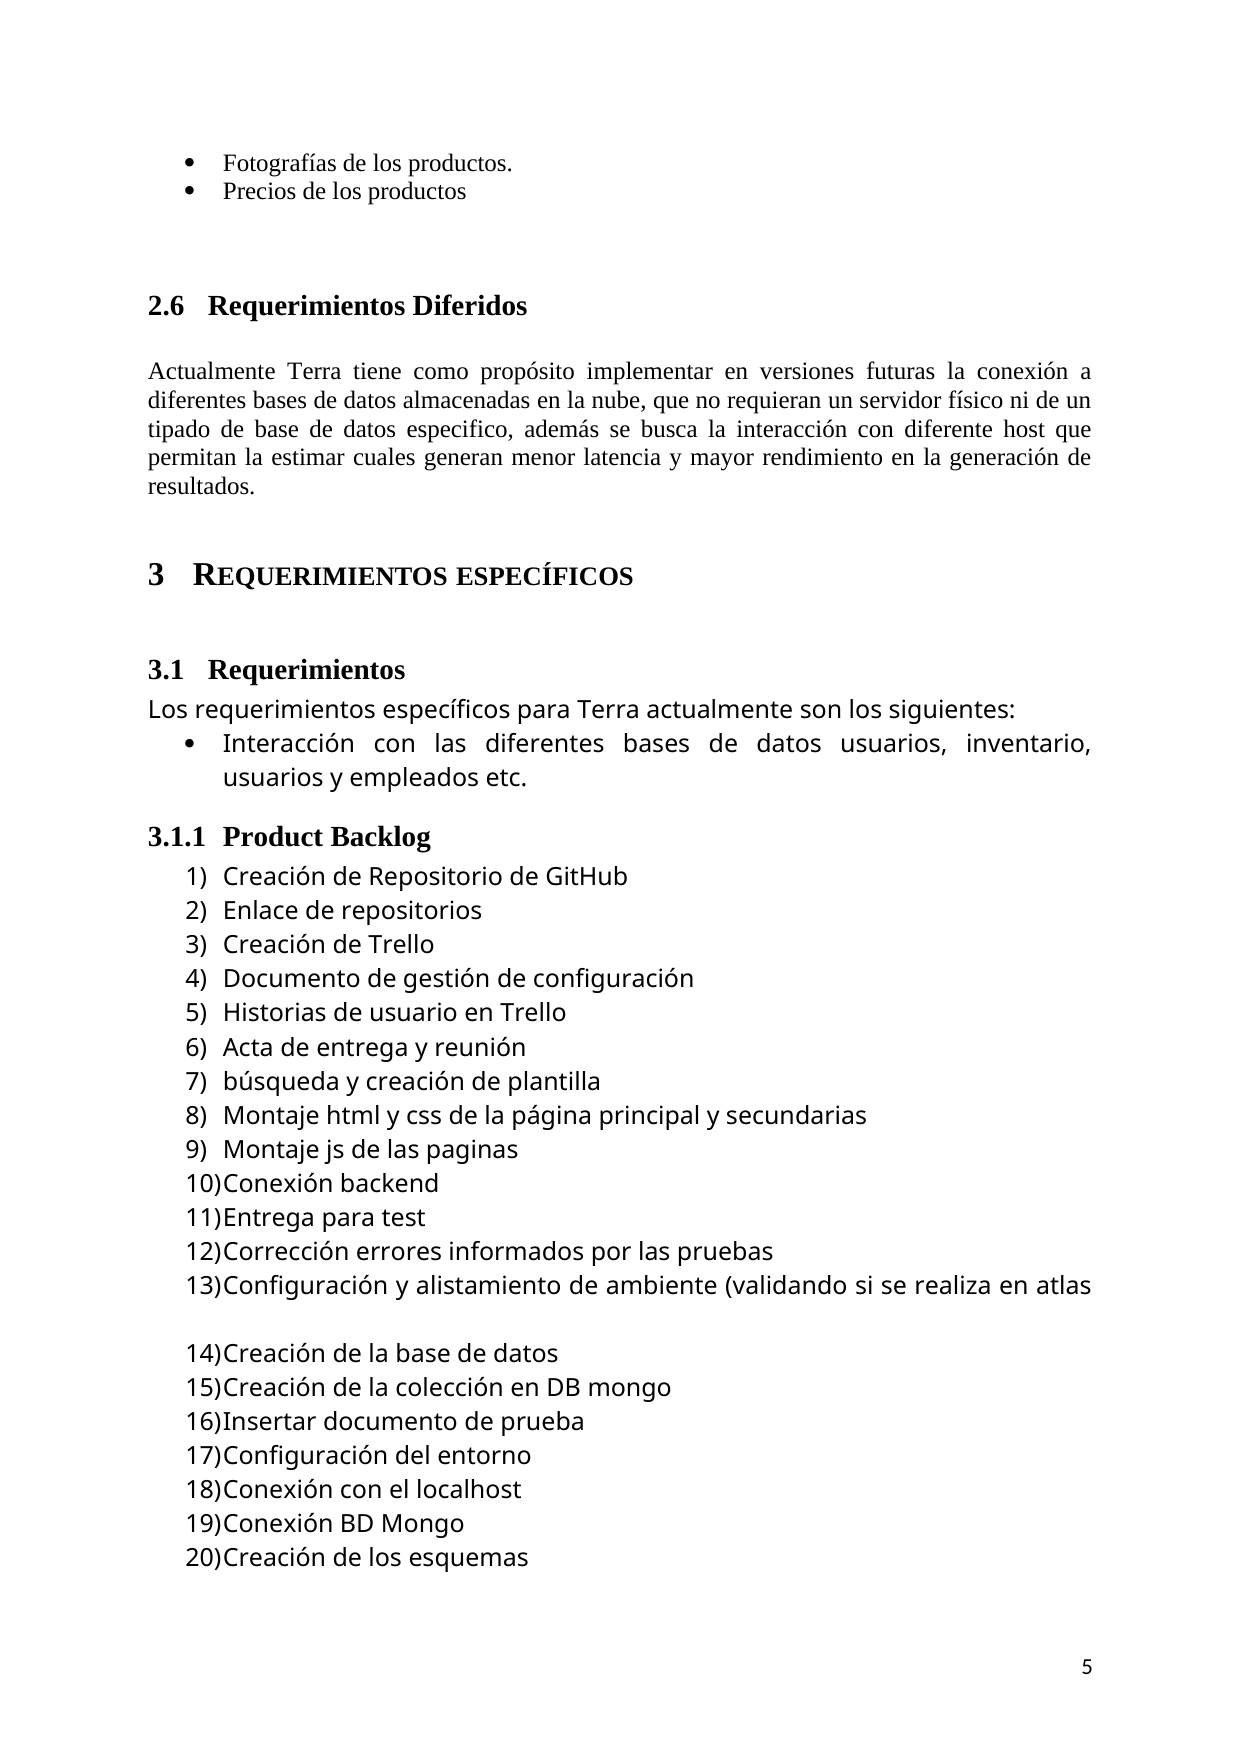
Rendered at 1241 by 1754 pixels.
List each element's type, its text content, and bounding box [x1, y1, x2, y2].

list Configuración del entorno [185, 1438, 1092, 1472]
list Conexión con el localhost [185, 1472, 1092, 1506]
text Actualmente Terra tiene como propósito implementar en versiones futuras la conexión a diferentes bases de datos almacenadas en la nube, que no requieran un servidor físico ni de un tipado de base de datos especifico, además se busca la interacción con diferente host que permitan la estimar cuales generan menor latencia y mayor rendimiento en la generación de resultados. [148, 356, 1092, 500]
list Creación de Trello [185, 927, 1092, 961]
list Interacción con las diferentes bases de datos usuarios, inventario, usuarios y empleados etc. [185, 726, 1092, 794]
list Montaje html y css de la página principal y secundarias [185, 1097, 1092, 1131]
list Historias de usuario en Trello [185, 995, 1092, 1029]
subtitle Product Backlog [148, 819, 1092, 853]
list Configuración y alistamiento de ambiente (validando si se realiza en atlas [185, 1268, 1092, 1336]
list Conexión BD Mongo [185, 1506, 1092, 1540]
list Precios de los productos [185, 176, 1092, 205]
list Acta de entrega y reunión [185, 1029, 1092, 1063]
list Conexión backend [185, 1165, 1092, 1199]
list Fotografías de los productos. [185, 148, 1092, 176]
list Creación de Repositorio de GitHub [185, 859, 1092, 893]
list Corrección errores informados por las pruebas [185, 1233, 1092, 1268]
list Enlace de repositorios [185, 893, 1092, 927]
list Entrega para test [185, 1199, 1092, 1233]
list Montaje js de las paginas [185, 1131, 1092, 1165]
text Los requerimientos específicos para Terra actualmente son los siguientes: [148, 692, 1092, 726]
list Documento de gestión de configuración [185, 961, 1092, 995]
subtitle Requerimientos específicos [148, 554, 1092, 592]
list Creación de la colección en DB mongo [185, 1370, 1092, 1404]
subtitle Requerimientos [148, 652, 1092, 686]
list Insertar documento de prueba [185, 1404, 1092, 1438]
list Creación de los esquemas [185, 1540, 1092, 1574]
subtitle Requerimientos Diferidos [148, 288, 1092, 321]
list búsqueda y creación de plantilla [185, 1063, 1092, 1097]
list Creación de la base de datos [185, 1336, 1092, 1370]
